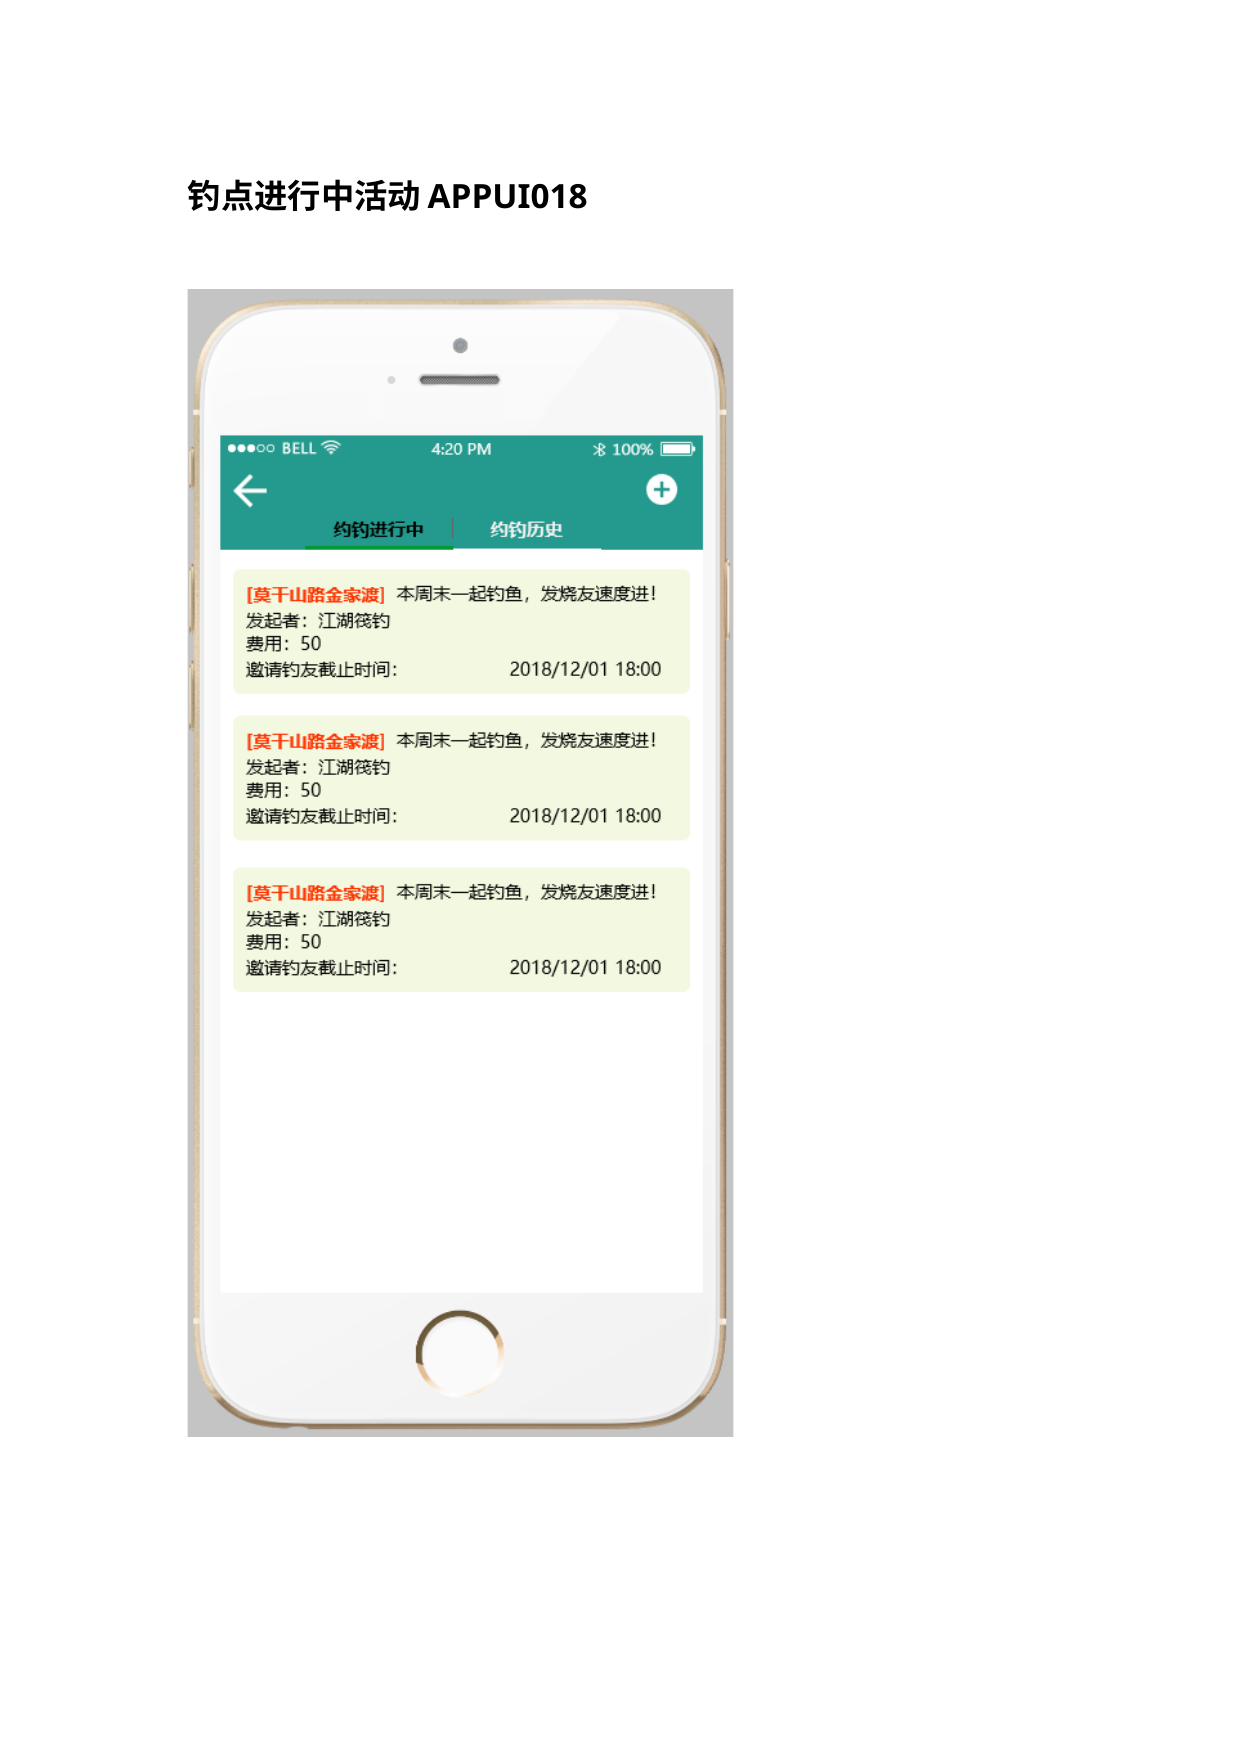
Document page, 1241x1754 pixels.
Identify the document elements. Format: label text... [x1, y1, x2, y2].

picture [187, 289, 734, 1437]
subtitle 钓点进行中活动APPUI018 [187, 162, 1053, 227]
